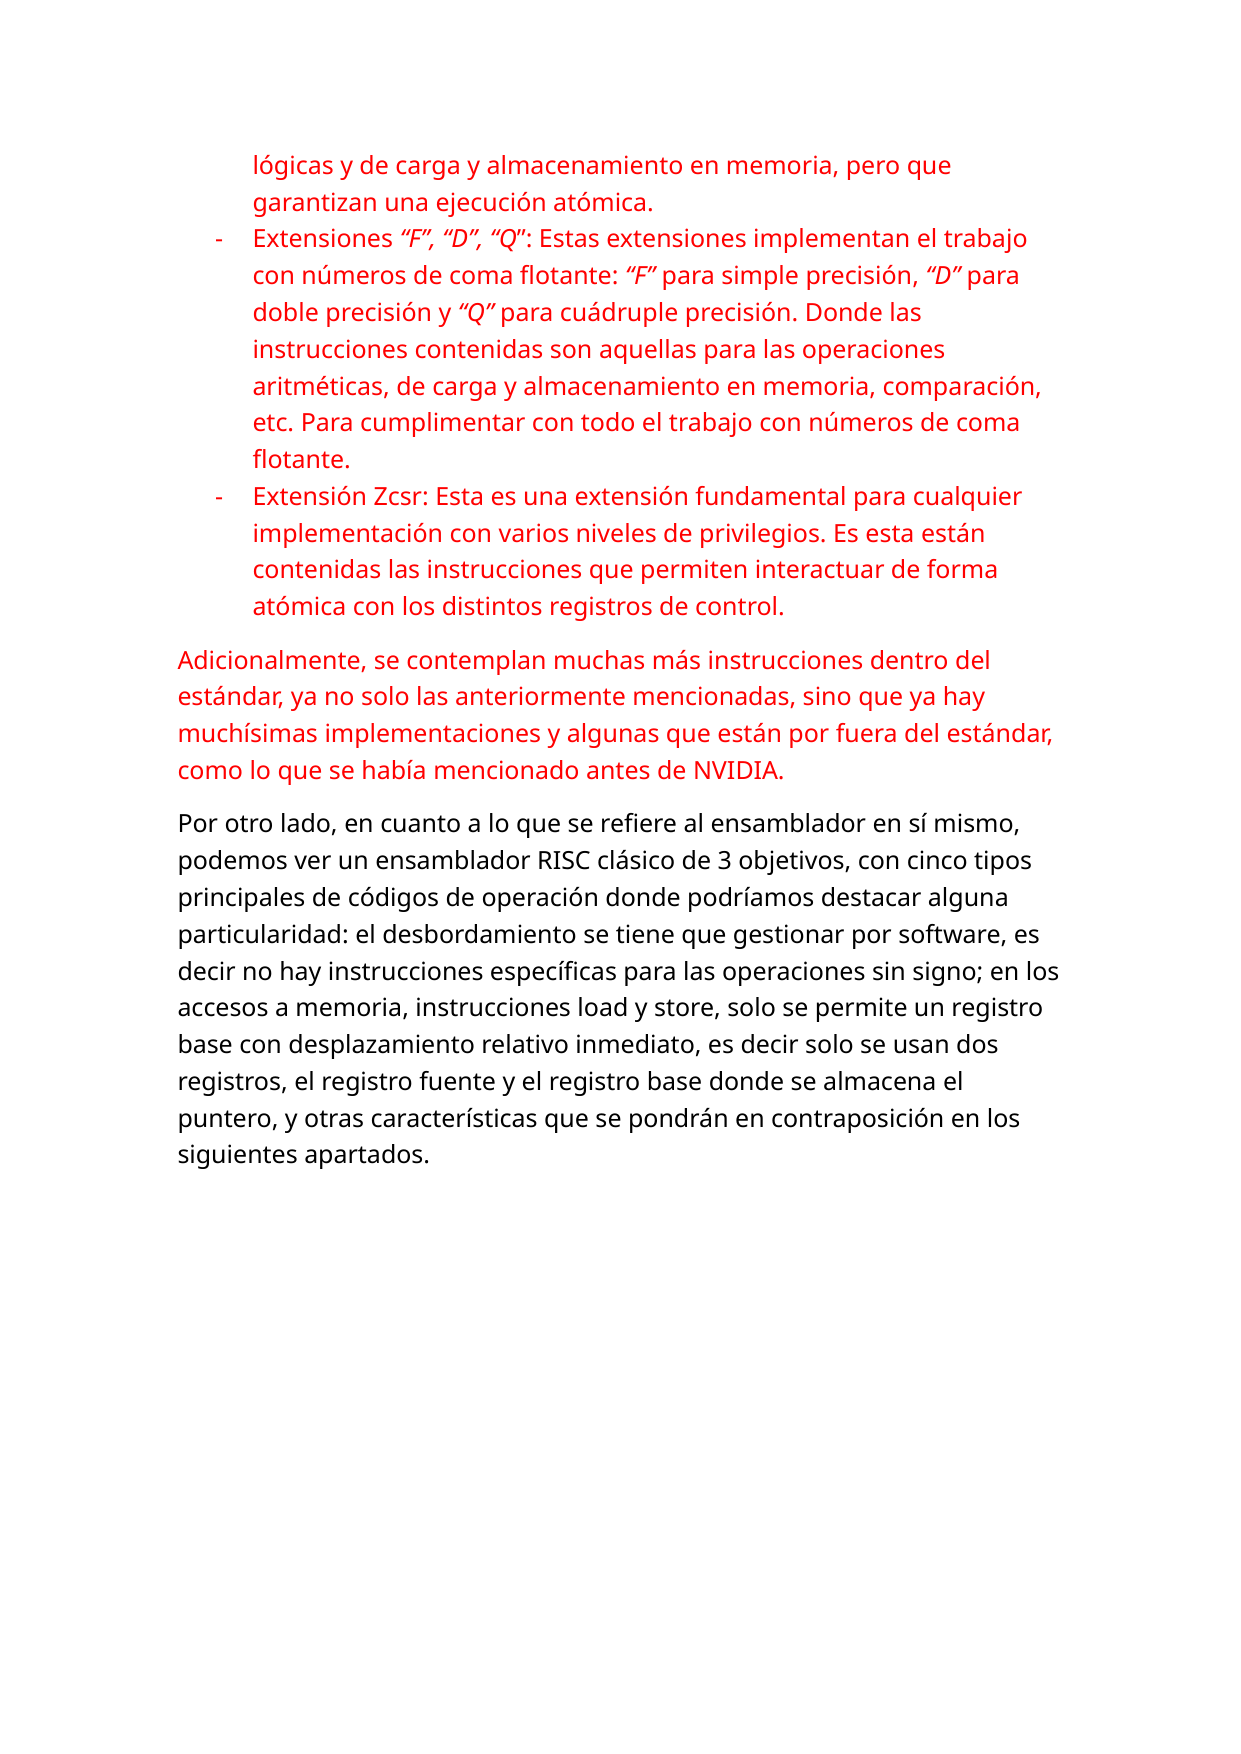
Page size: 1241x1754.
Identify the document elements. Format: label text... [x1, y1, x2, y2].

text Adicionalmente, se contemplan muchas más instrucciones dentro del estándar, ya no solo las anteriormente mencionadas, sino que ya hay muchísimas implementaciones y algunas que están por fuera del estándar, como lo que se había mencionado antes de NVIDIA. [177, 642, 1063, 787]
text Por otro lado, en cuanto a lo que se refiere al ensamblador en sí mismo, podemos ver un ensamblador RISC clásico de 3 objetivos, con cinco tipos principales de códigos de operación donde podríamos destacar alguna particularidad: el desbordamiento se tiene que gestionar por software, es decir no hay instrucciones específicas para las operaciones sin signo; en los accesos a memoria, instrucciones load y store, solo se permite un registro base con desplazamiento relativo inmediato, es decir solo se usan dos registros, el registro fuente y el registro base donde se almacena el puntero, y otras características que se pondrán en contraposición en los siguientes apartados. [177, 806, 1063, 1171]
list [215, 148, 1063, 218]
list Extensión Zcsr: Esta es una extensión fundamental para cualquier implementación con varios niveles de privilegios. Es esta están contenidas las instrucciones que permiten interactuar de forma atómica con los distintos registros de control. [215, 478, 1063, 623]
list Extensiones “F”, “D”, “Q”: Estas extensiones implementan el trabajo con números de coma flotante: “F” para simple precisión, “D” para doble precisión y “Q” para cuádruple precisión. Donde las instrucciones contenidas son aquellas para las operaciones aritméticas, de carga y almacenamiento en memoria, comparación, etc. Para cumplimentar con todo el trabajo con números de coma flotante. [215, 221, 1063, 476]
